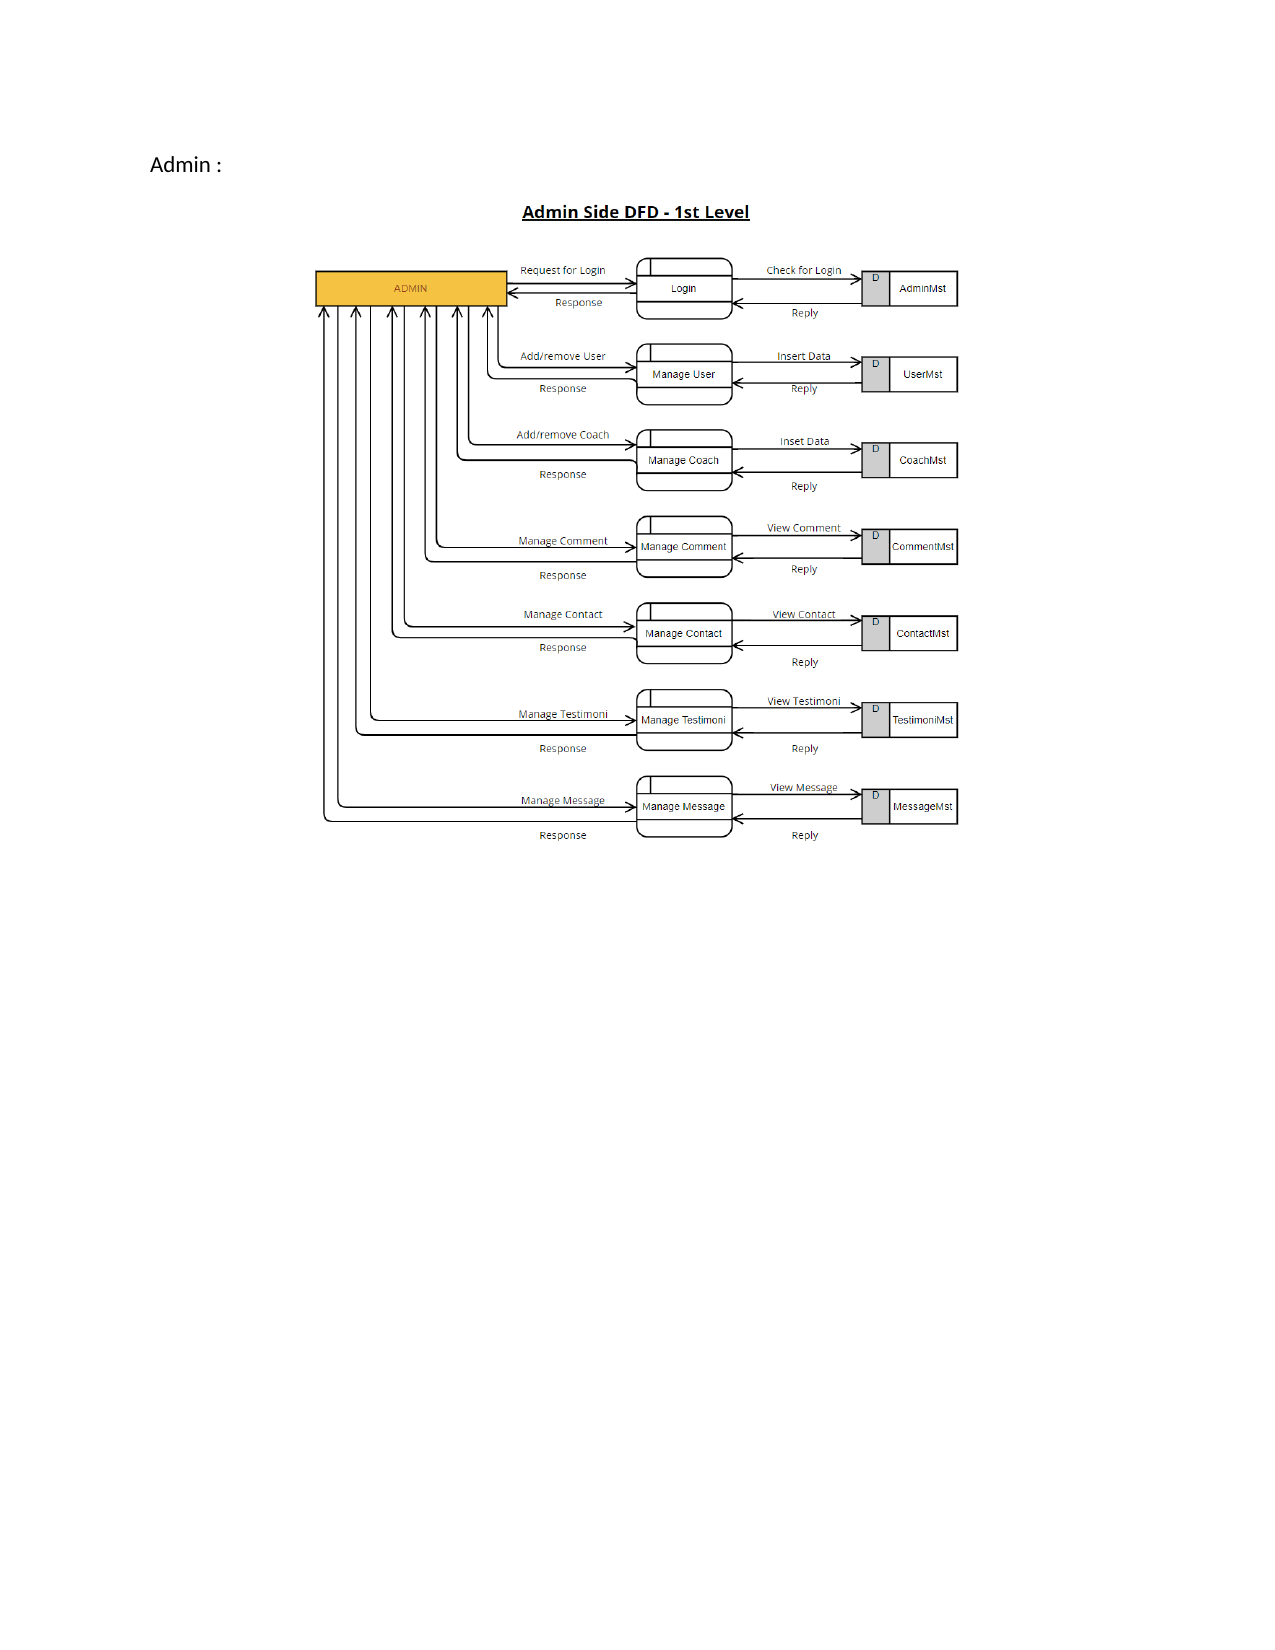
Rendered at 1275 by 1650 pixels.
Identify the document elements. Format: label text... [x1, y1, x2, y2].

picture [312, 196, 963, 848]
text Admin : [150, 150, 1125, 178]
